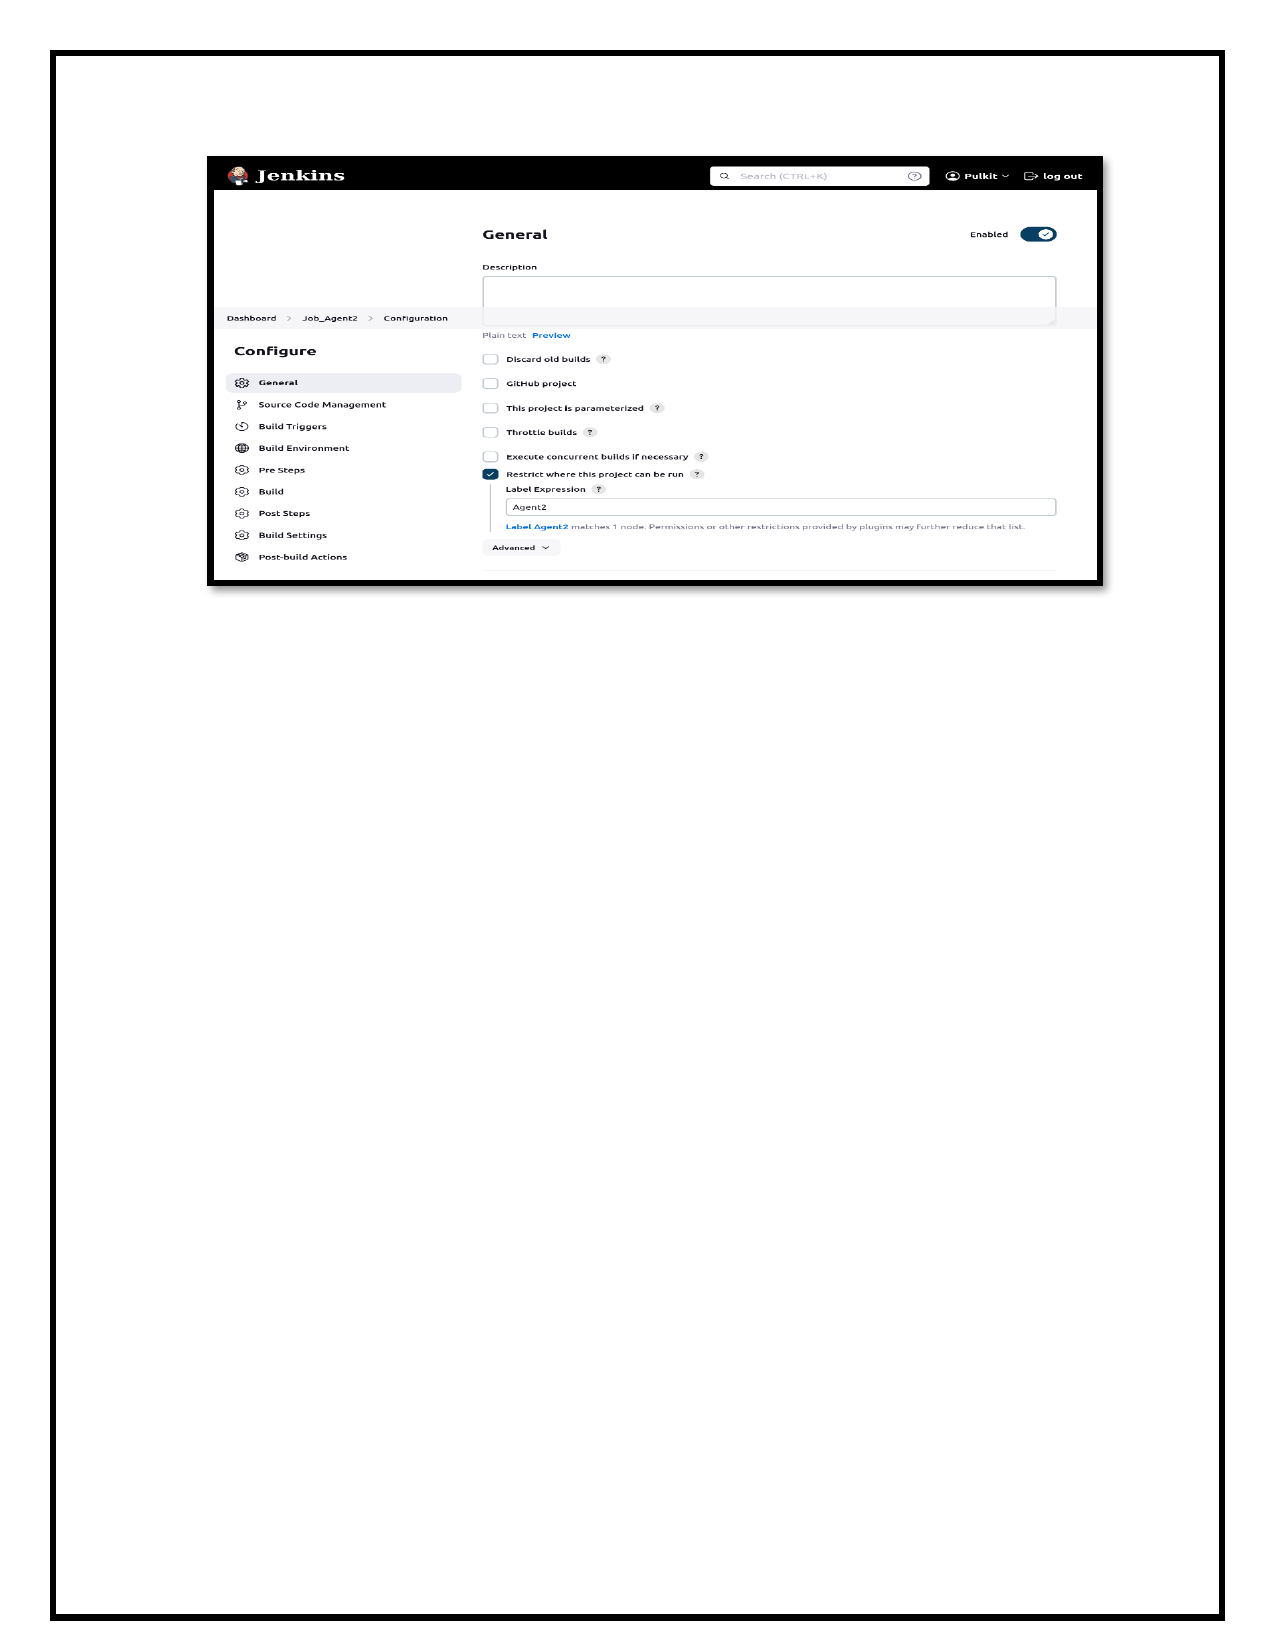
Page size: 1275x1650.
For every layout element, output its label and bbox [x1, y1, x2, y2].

picture [214, 163, 1097, 580]
